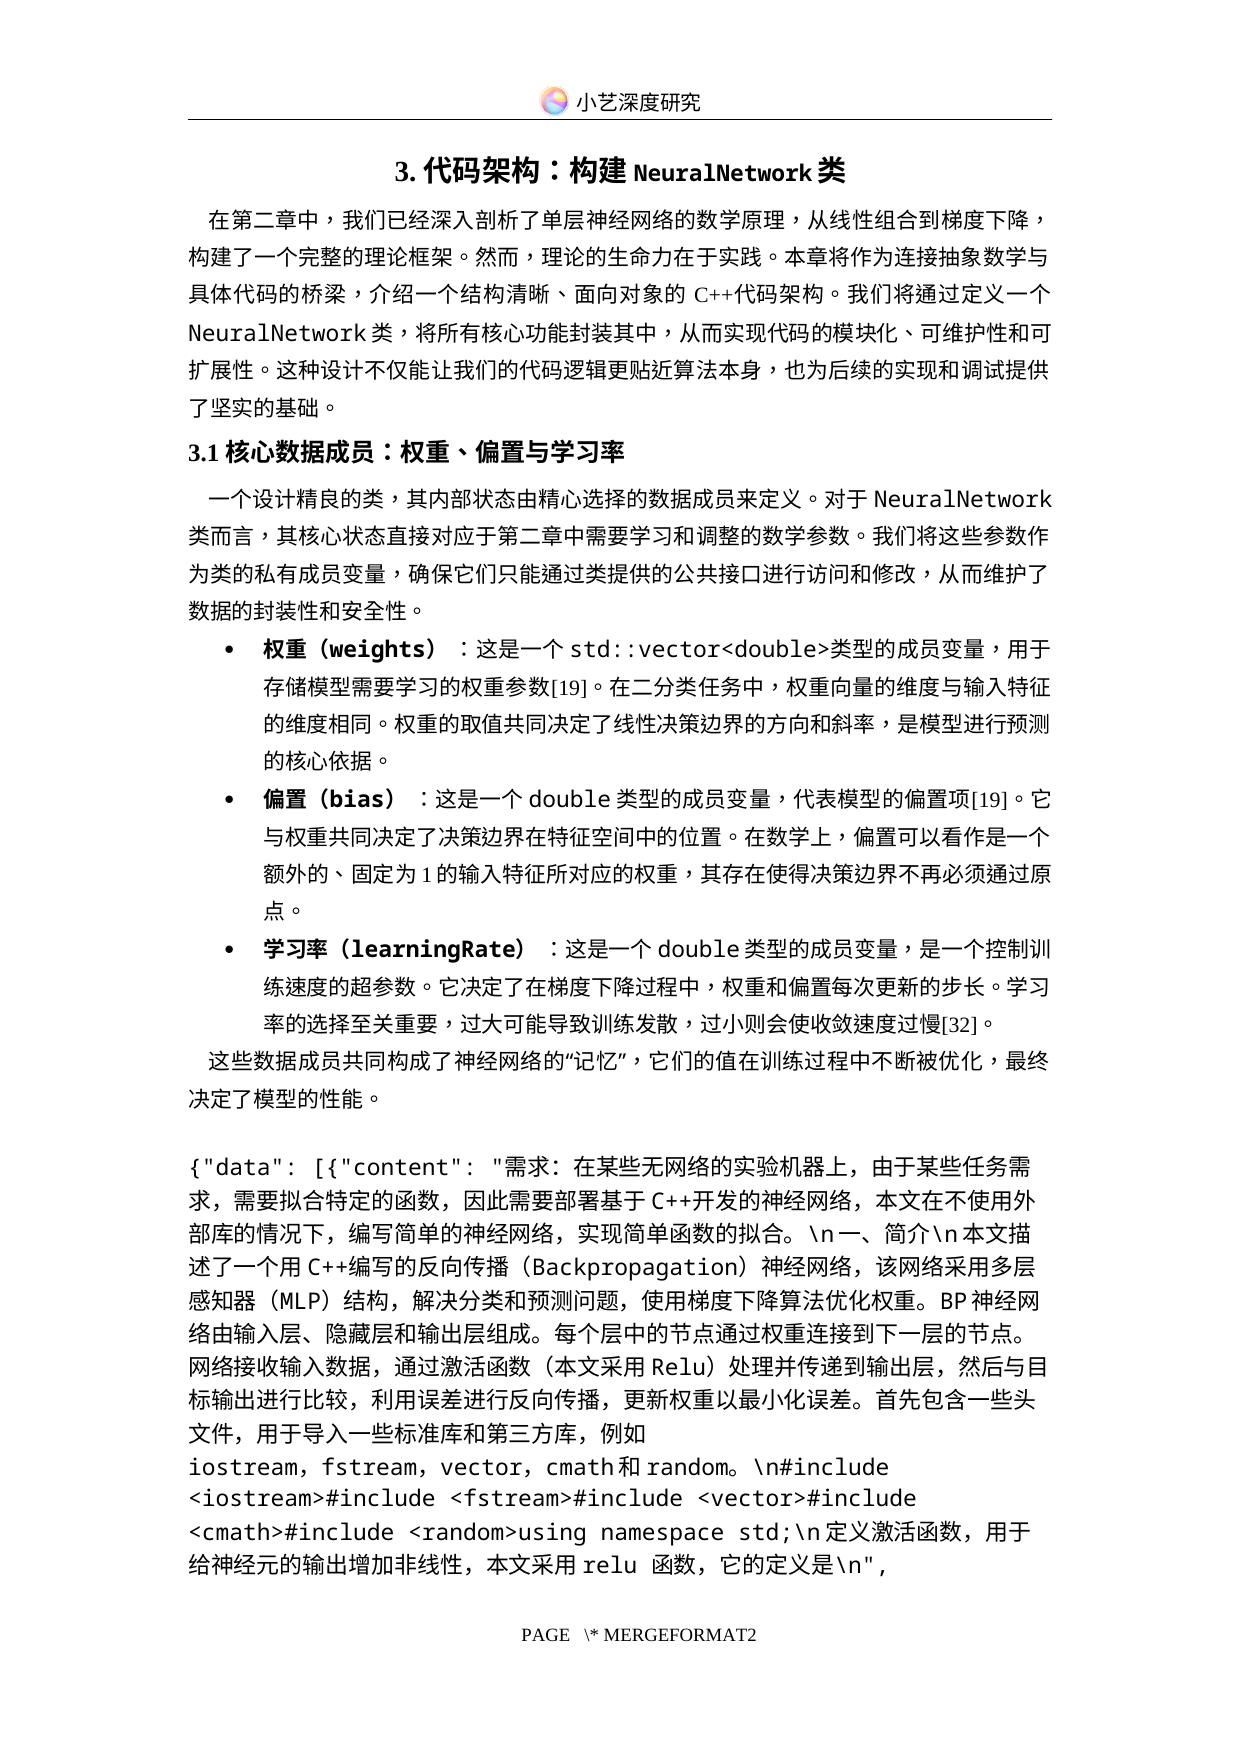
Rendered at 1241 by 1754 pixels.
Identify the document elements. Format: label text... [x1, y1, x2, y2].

subtitle 3.1 核心数据成员：权重、偏置与学习率 [188, 435, 1052, 469]
subtitle 3. 代码架构：构建NeuralNetwork类 [188, 150, 1052, 190]
text 一个设计精良的类，其内部状态由精心选择的数据成员来定义。对于NeuralNetwork类而言，其核心状态直接对应于第二章中需要学习和调整的数学参数。我们将这些参数作为类的私有成员变量，确保它们只能通过类提供的公共接口进行访问和修改，从而维护了数据的封装性和安全性。 [188, 483, 1052, 626]
list 学习率（learningRate） ：这是一个double类型的成员变量，是一个控制训练速度的超参数。它决定了在梯度下降过程中，权重和偏置每次更新的步长。学习率的选择至关重要，过大可能导致训练发散，过小则会使收敛速度过慢[32]。 [225, 933, 1052, 1039]
text 这些数据成员共同构成了神经网络的“记忆”，它们的值在训练过程中不断被优化，最终决定了模型的性能。 [188, 1046, 1052, 1113]
text 在第二章中，我们已经深入剖析了单层神经网络的数学原理，从线性组合到梯度下降，构建了一个完整的理论框架。然而，理论的生命力在于实践。本章将作为连接抽象数学与具体代码的桥梁，介绍一个结构清晰、面向对象的C++代码架构。我们将通过定义一个NeuralNetwork类，将所有核心功能封装其中，从而实现代码的模块化、可维护性和可扩展性。这种设计不仅能让我们的代码逻辑更贴近算法本身，也为后续的实现和调试提供了坚实的基础。 [188, 205, 1052, 422]
list 偏置（bias） ：这是一个double类型的成员变量，代表模型的偏置项[19]。它与权重共同决定了决策边界在特征空间中的位置。在数学上，偏置可以看作是一个额外的、固定为1的输入特征所对应的权重，其存在使得决策边界不再必须通过原点。 [225, 783, 1052, 926]
picture [539, 86, 569, 116]
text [188, 1121, 1052, 1580]
list 权重（weights） ：这是一个std::vector<double>类型的成员变量，用于存储模型需要学习的权重参数[19]。在二分类任务中，权重向量的维度与输入特征的维度相同。权重的取值共同决定了线性决策边界的方向和斜率，是模型进行预测的核心依据。 [225, 633, 1052, 776]
